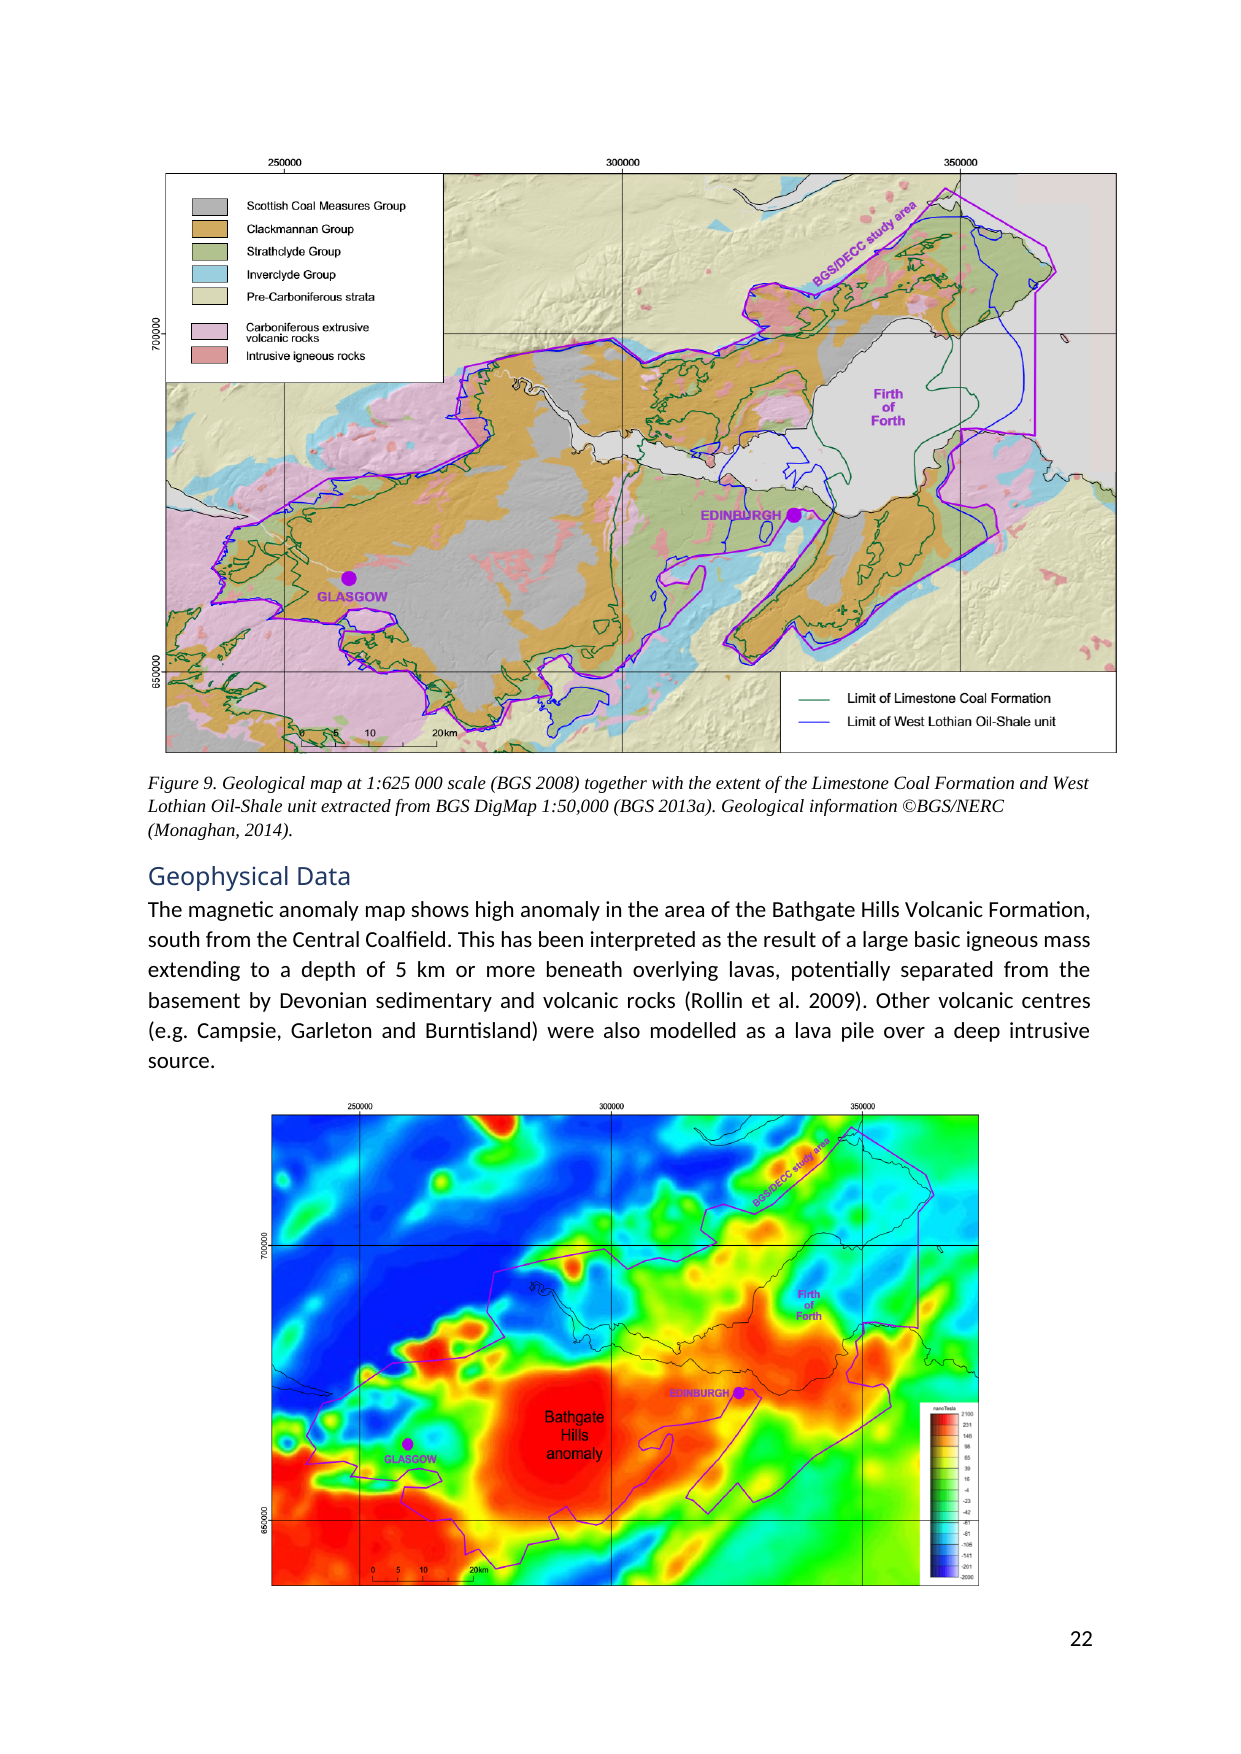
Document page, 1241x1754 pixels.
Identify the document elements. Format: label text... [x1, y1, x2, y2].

text The magnetic anomaly map shows high anomaly in the area of the Bathgate Hills Volcanic Formation, south from the Central Coalfield. This has been interpreted as the result of a large basic igneous mass extending to a depth of 5 km or more beneath overlying lavas, potentially separated from the basement by Devonian sedimentary and volcanic rocks (Rollin et al. 2009). Other volcanic centres (e.g. Campsie, Garleton and Burntisland) were also modelled as a lava pile over a deep intrusive source. [148, 895, 1093, 1074]
text Figure 9. Geological map at 1:625 000 scale (BGS 2008) together with the extent of the Limestone Coal Formation and West Lothian Oil-Shale unit extracted from BGS DigMap 1:50,000 (BGS 2013a). Geological information ©BGS/NERC (Monaghan, 2014). [148, 772, 1093, 840]
picture [257, 1093, 983, 1586]
picture [147, 147, 1123, 754]
subtitle Geophysical Data [148, 858, 1093, 892]
picture [558, 1553, 632, 1586]
